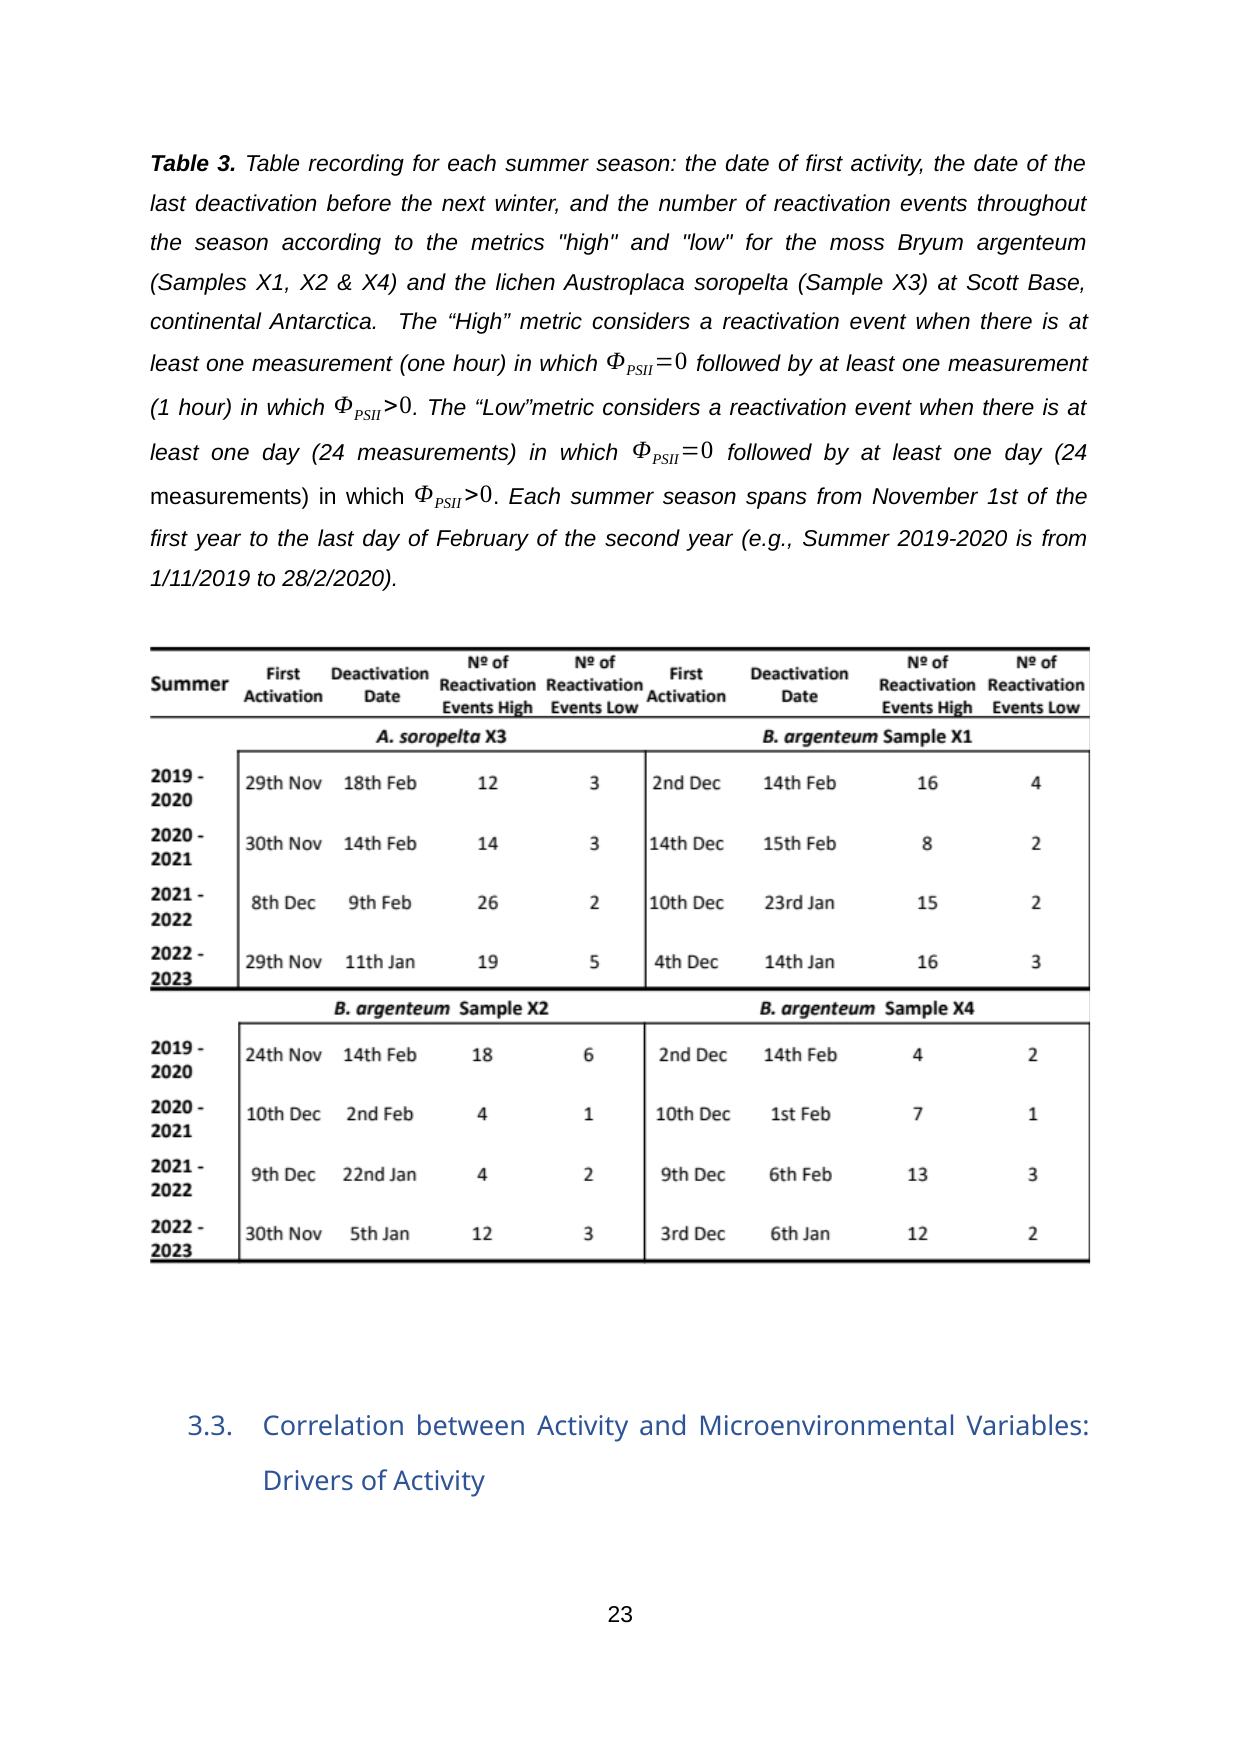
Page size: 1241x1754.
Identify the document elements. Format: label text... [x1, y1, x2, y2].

text Table 3. Table recording for each summer season: the date of first activity, the date of the last deactivation before the next winter, and the number of reactivation events throughout the season according to the metrics "high" and "low" for the moss Bryum argenteum (Samples X1, X2 & X4) and the lichen Austroplaca soropelta (Sample X3) at Scott Base, continental Antarctica. The “High” metric considers a reactivation event when there is at least one measurement (one hour) in which followed by at least one measurement (1 hour) in which . The “Low”metric considers a reactivation event when there is at least one day (24 measurements) in which followed by at least one day (24 measurements) in which . Each summer season spans from November 1st of the first year to the last day of February of the second year (e.g., Summer 2019-2020 is from 1/11/2019 to 28/2/2020). [150, 150, 1090, 591]
subtitle Correlation between Activity and Microenvironmental Variables: Drivers of Activity [187, 1406, 1090, 1498]
